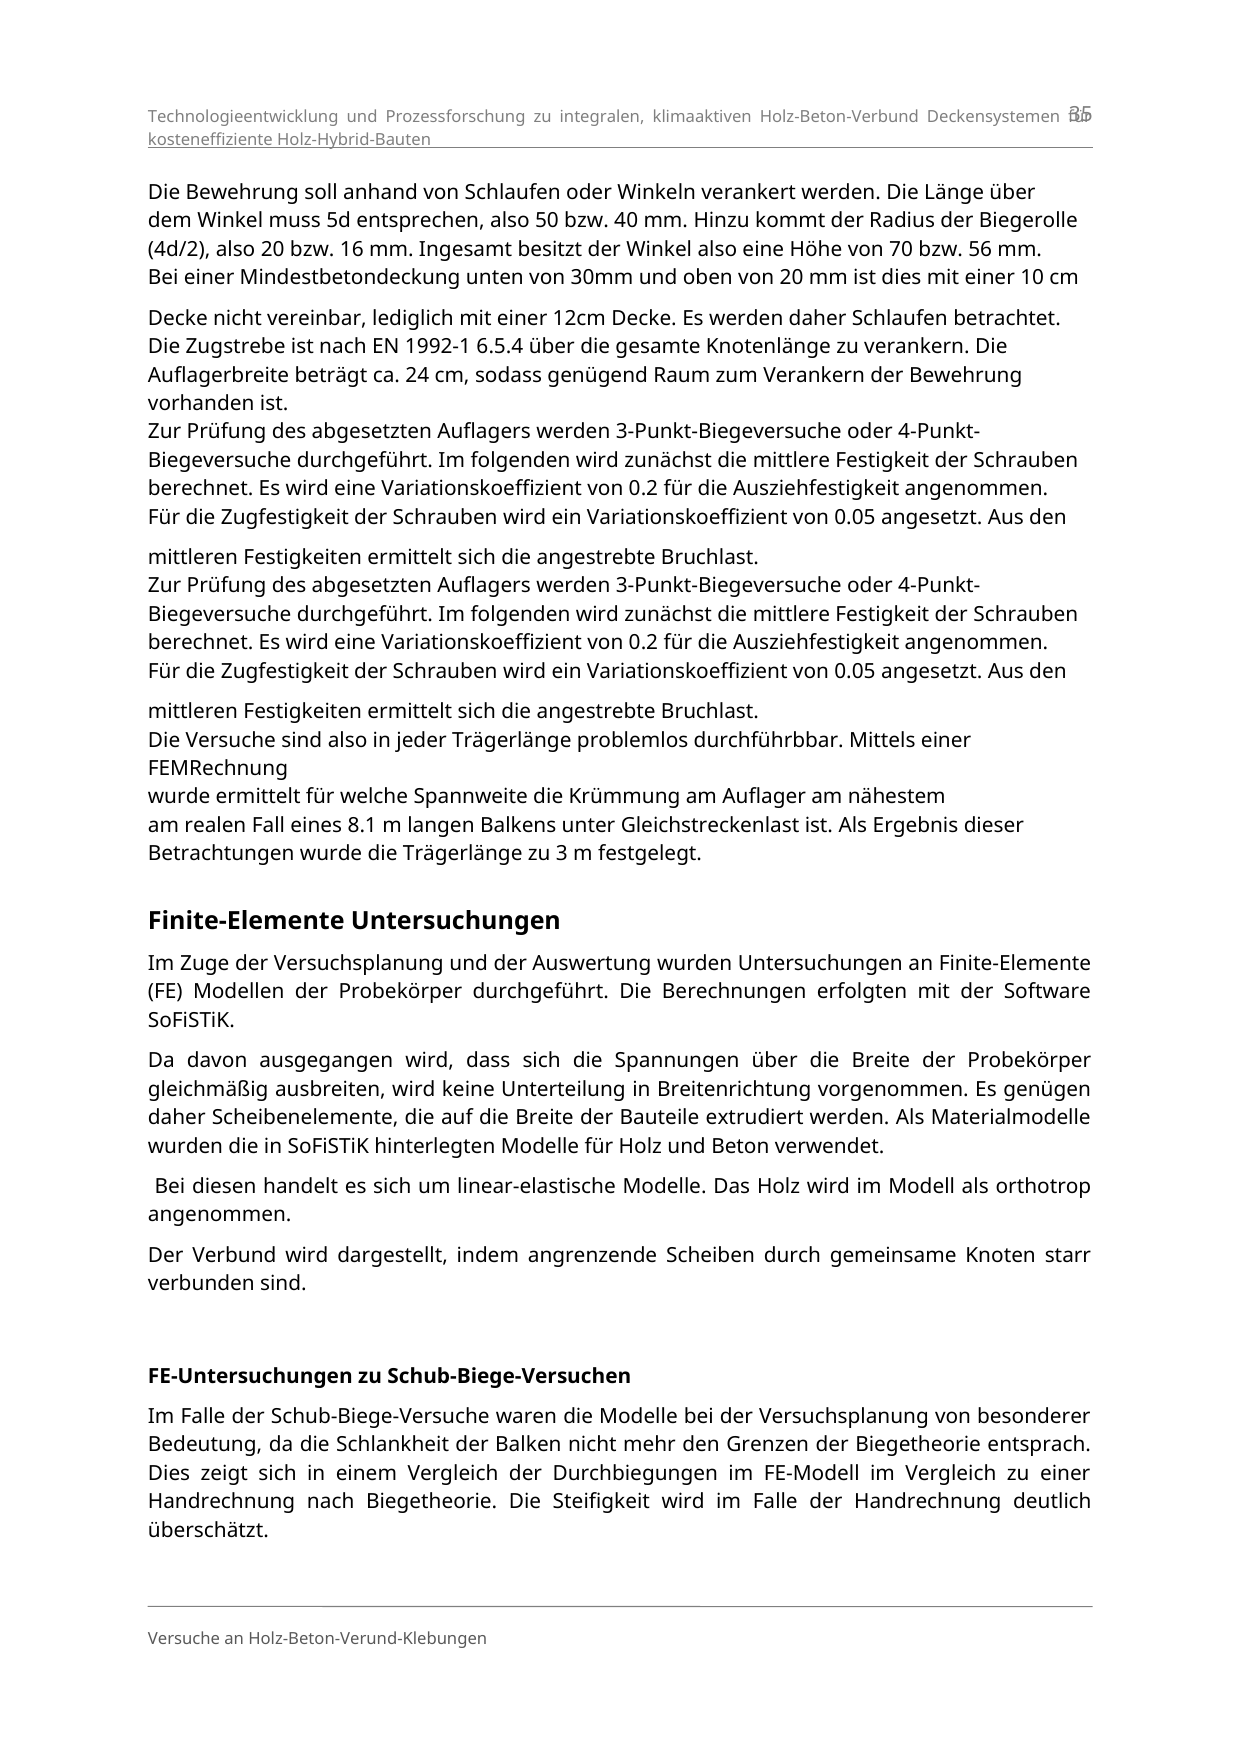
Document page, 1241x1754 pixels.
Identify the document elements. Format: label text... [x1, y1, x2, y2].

text (4d/2), also 20 bzw. 16 mm. Ingesamt besitzt der Winkel also eine Höhe von 70 bzw. 56 mm. [148, 234, 1092, 262]
text Biegeversuche durchgeführt. Im folgenden wird zunächst die mittlere Festigkeit der Schrauben [148, 599, 1092, 627]
text berechnet. Es wird eine Variationskoeffizient von 0.2 für die Ausziehfestigkeit angenommen. [148, 627, 1092, 656]
text mittleren Festigkeiten ermittelt sich die angestrebte Bruchlast. [148, 696, 1092, 725]
text Bei diesen handelt es sich um linear-elastische Modelle. Das Holz wird im Modell als orthotrop angenommen. [148, 1171, 1092, 1228]
text mittleren Festigkeiten ermittelt sich die angestrebte Bruchlast. [148, 542, 1092, 571]
subtitle FE-Untersuchungen zu Schub-Biege-Versuchen [148, 1361, 1092, 1389]
text Die Bewehrung soll anhand von Schlaufen oder Winkeln verankert werden. Die Länge über [148, 177, 1092, 206]
text Die Zugstrebe ist nach EN 1992-1 6.5.4 über die gesamte Knotenlänge zu verankern. Die [148, 331, 1092, 360]
text vorhanden ist. [148, 388, 1092, 417]
text am realen Fall eines 8.1 m langen Balkens unter Gleichstreckenlast ist. Als Ergebnis dieser [148, 810, 1092, 838]
text wurde ermittelt für welche Spannweite die Krümmung am Auflager am nähestem [148, 782, 1092, 810]
text Die Versuche sind also in jeder Trägerlänge problemlos durchführbbar. Mittels einer FEMRechnung [148, 725, 1092, 782]
text berechnet. Es wird eine Variationskoeffizient von 0.2 für die Ausziehfestigkeit angenommen. [148, 473, 1092, 502]
text dem Winkel muss 5d entsprechen, also 50 bzw. 40 mm. Hinzu kommt der Radius der Biegerolle [148, 206, 1092, 234]
text Zur Prüfung des abgesetzten Auflagers werden 3-Punkt-Biegeversuche oder 4-Punkt- [148, 571, 1092, 599]
text Im Zuge der Versuchsplanung und der Auswertung wurden Untersuchungen an Finite-Elemente (FE) Modellen der Probekörper durchgeführt. Die Berechnungen erfolgten mit der Software SoFiSTiK. [148, 948, 1092, 1033]
text Für die Zugfestigkeit der Schrauben wird ein Variationskoeffizient von 0.05 angesetzt. Aus den [148, 656, 1092, 684]
text Betrachtungen wurde die Trägerlänge zu 3 m festgelegt. [148, 838, 1092, 867]
text Der Verbund wird dargestellt, indem angrenzende Scheiben durch gemeinsame Knoten starr verbunden sind. [148, 1240, 1092, 1297]
text Zur Prüfung des abgesetzten Auflagers werden 3-Punkt-Biegeversuche oder 4-Punkt- [148, 417, 1092, 445]
text Decke nicht vereinbar, lediglich mit einer 12cm Decke. Es werden daher Schlaufen betrachtet. [148, 303, 1092, 331]
text Bei einer Mindestbetondeckung unten von 30mm und oben von 20 mm ist dies mit einer 10 cm [148, 262, 1092, 291]
text Im Falle der Schub-Biege-Versuche waren die Modelle bei der Versuchsplanung von besonderer Bedeutung, da die Schlankheit der Balken nicht mehr den Grenzen der Biegetheorie entsprach. Dies zeigt sich in einem Vergleich der Durchbiegungen im FE-Modell im Vergleich zu einer Handrechnung nach Biegetheorie. Die Steifigkeit wird im Falle der Handrechnung deutlich überschätzt. [148, 1401, 1092, 1543]
text Da davon ausgegangen wird, dass sich die Spannungen über die Breite der Probekörper gleichmäßig ausbreiten, wird keine Unterteilung in Breitenrichtung vorgenommen. Es genügen daher Scheibenelemente, die auf die Breite der Bauteile extrudiert werden. Als Materialmodelle wurden die in SoFiSTiK hinterlegten Modelle für Holz und Beton verwendet. [148, 1045, 1092, 1159]
text Auflagerbreite beträgt ca. 24 cm, sodass genügend Raum zum Verankern der Bewehrung [148, 360, 1092, 388]
text Für die Zugfestigkeit der Schrauben wird ein Variationskoeffizient von 0.05 angesetzt. Aus den [148, 502, 1092, 530]
subtitle Finite-Elemente Untersuchungen [148, 902, 1092, 936]
text Biegeversuche durchgeführt. Im folgenden wird zunächst die mittlere Festigkeit der Schrauben [148, 445, 1092, 473]
